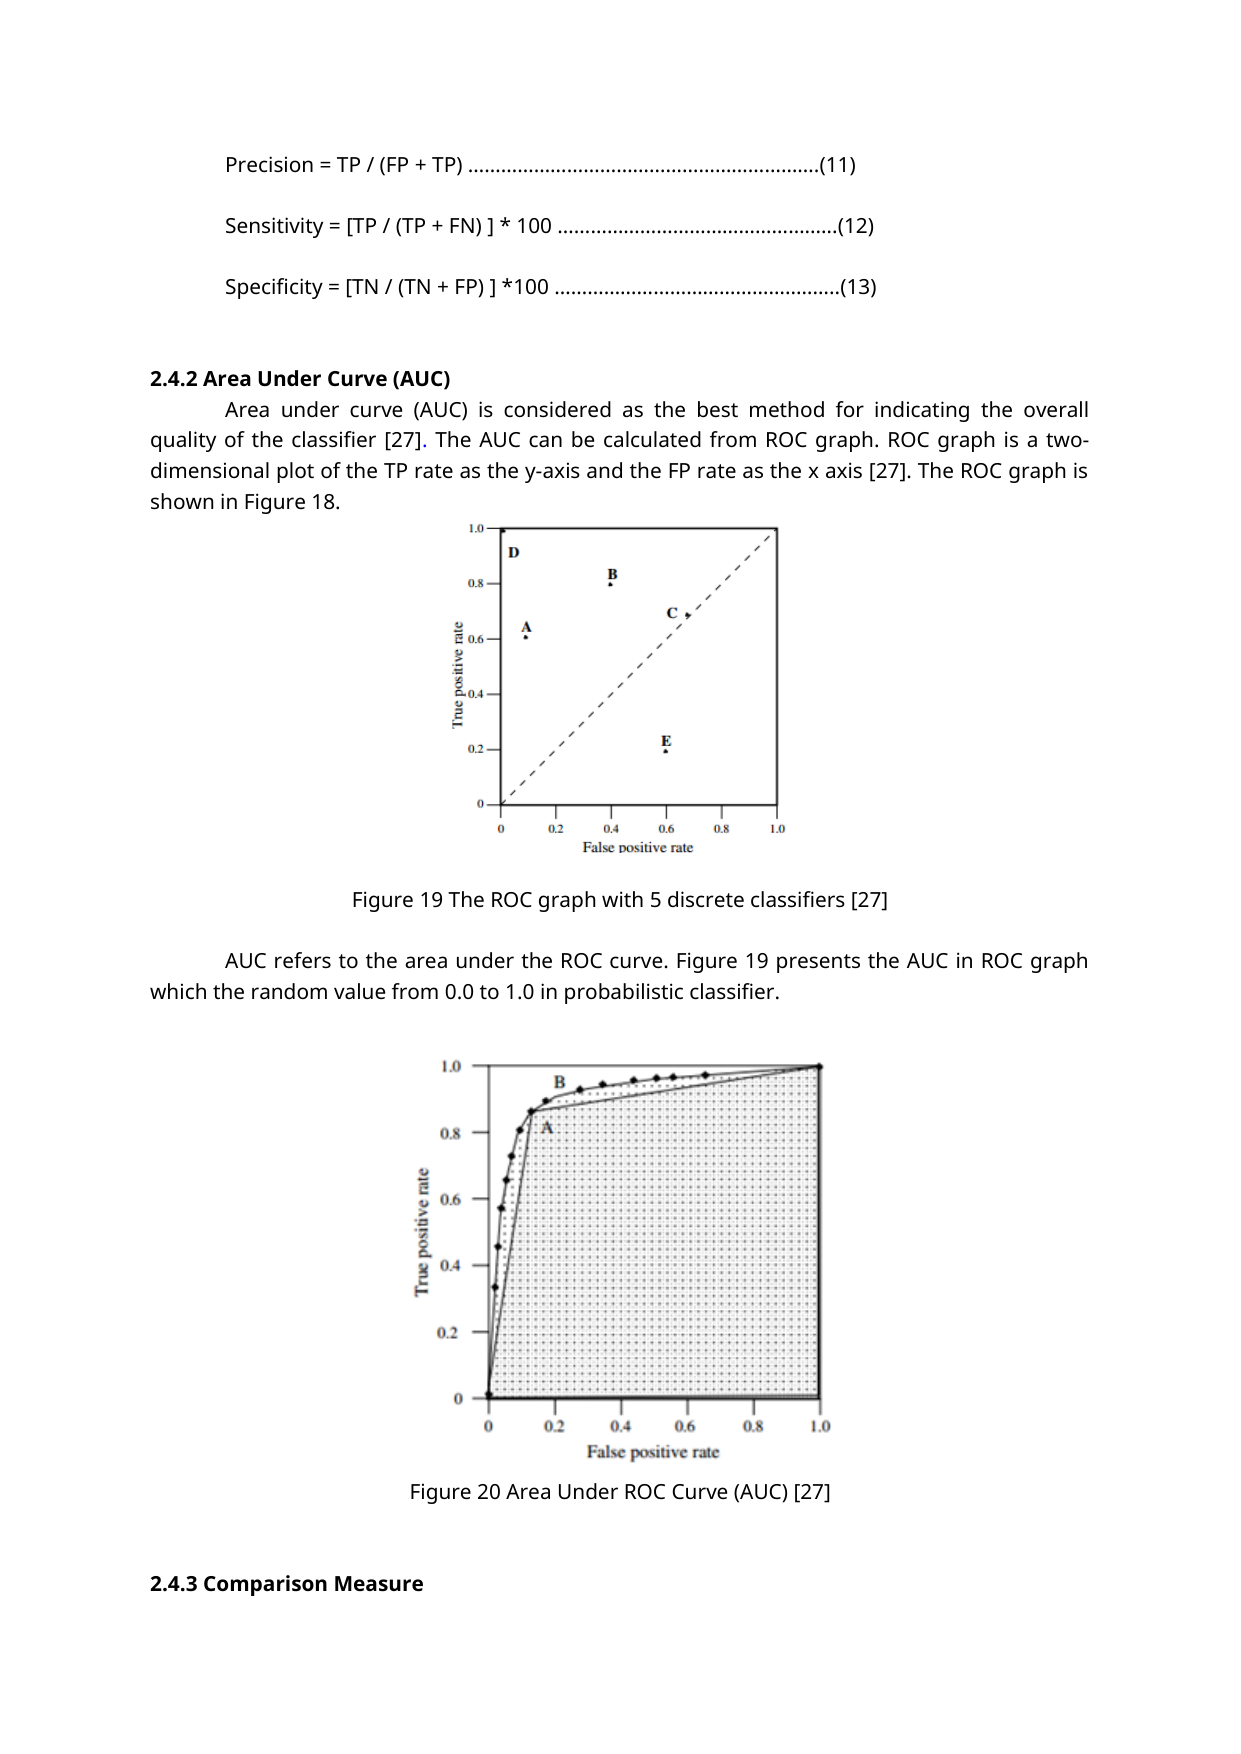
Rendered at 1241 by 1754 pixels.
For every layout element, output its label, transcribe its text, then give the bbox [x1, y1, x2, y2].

text Area under curve (AUC) is considered as the best method for indicating the overall quality of the classifier [27]. The AUC can be calculated from ROC graph. ROC graph is a two-dimensional plot of the TP rate as the y-axis and the FP rate as the x axis [27]. The ROC graph is shown in Figure 18. [150, 395, 1090, 515]
text 2.4.2 Area Under Curve (AUC) [150, 364, 1090, 393]
text AUC refers to the area under the ROC curve. Figure 19 presents the AUC in ROC graph which the random value from 0.0 to 1.0 in probabilistic classifier. [150, 947, 1090, 1006]
text Precision = TP / (FP + TP) ……………………………………………………….(11) [225, 150, 1090, 178]
text Figure 19 The ROC graph with 5 discrete classifiers [27] [150, 885, 1090, 914]
text Specificity = [TN / (TN + FP) ] *100 ……………………………………..……..(13) [225, 272, 1090, 301]
text 2.4.3 Comparison Measure [150, 1569, 1090, 1597]
text Figure 20 Area Under ROC Curve (AUC) [27] [150, 1477, 1090, 1505]
picture [452, 517, 788, 853]
picture [397, 1038, 843, 1475]
text Sensitivity = [TP / (TP + FN) ] * 100 ………………………………………..….(12) [225, 211, 1090, 240]
